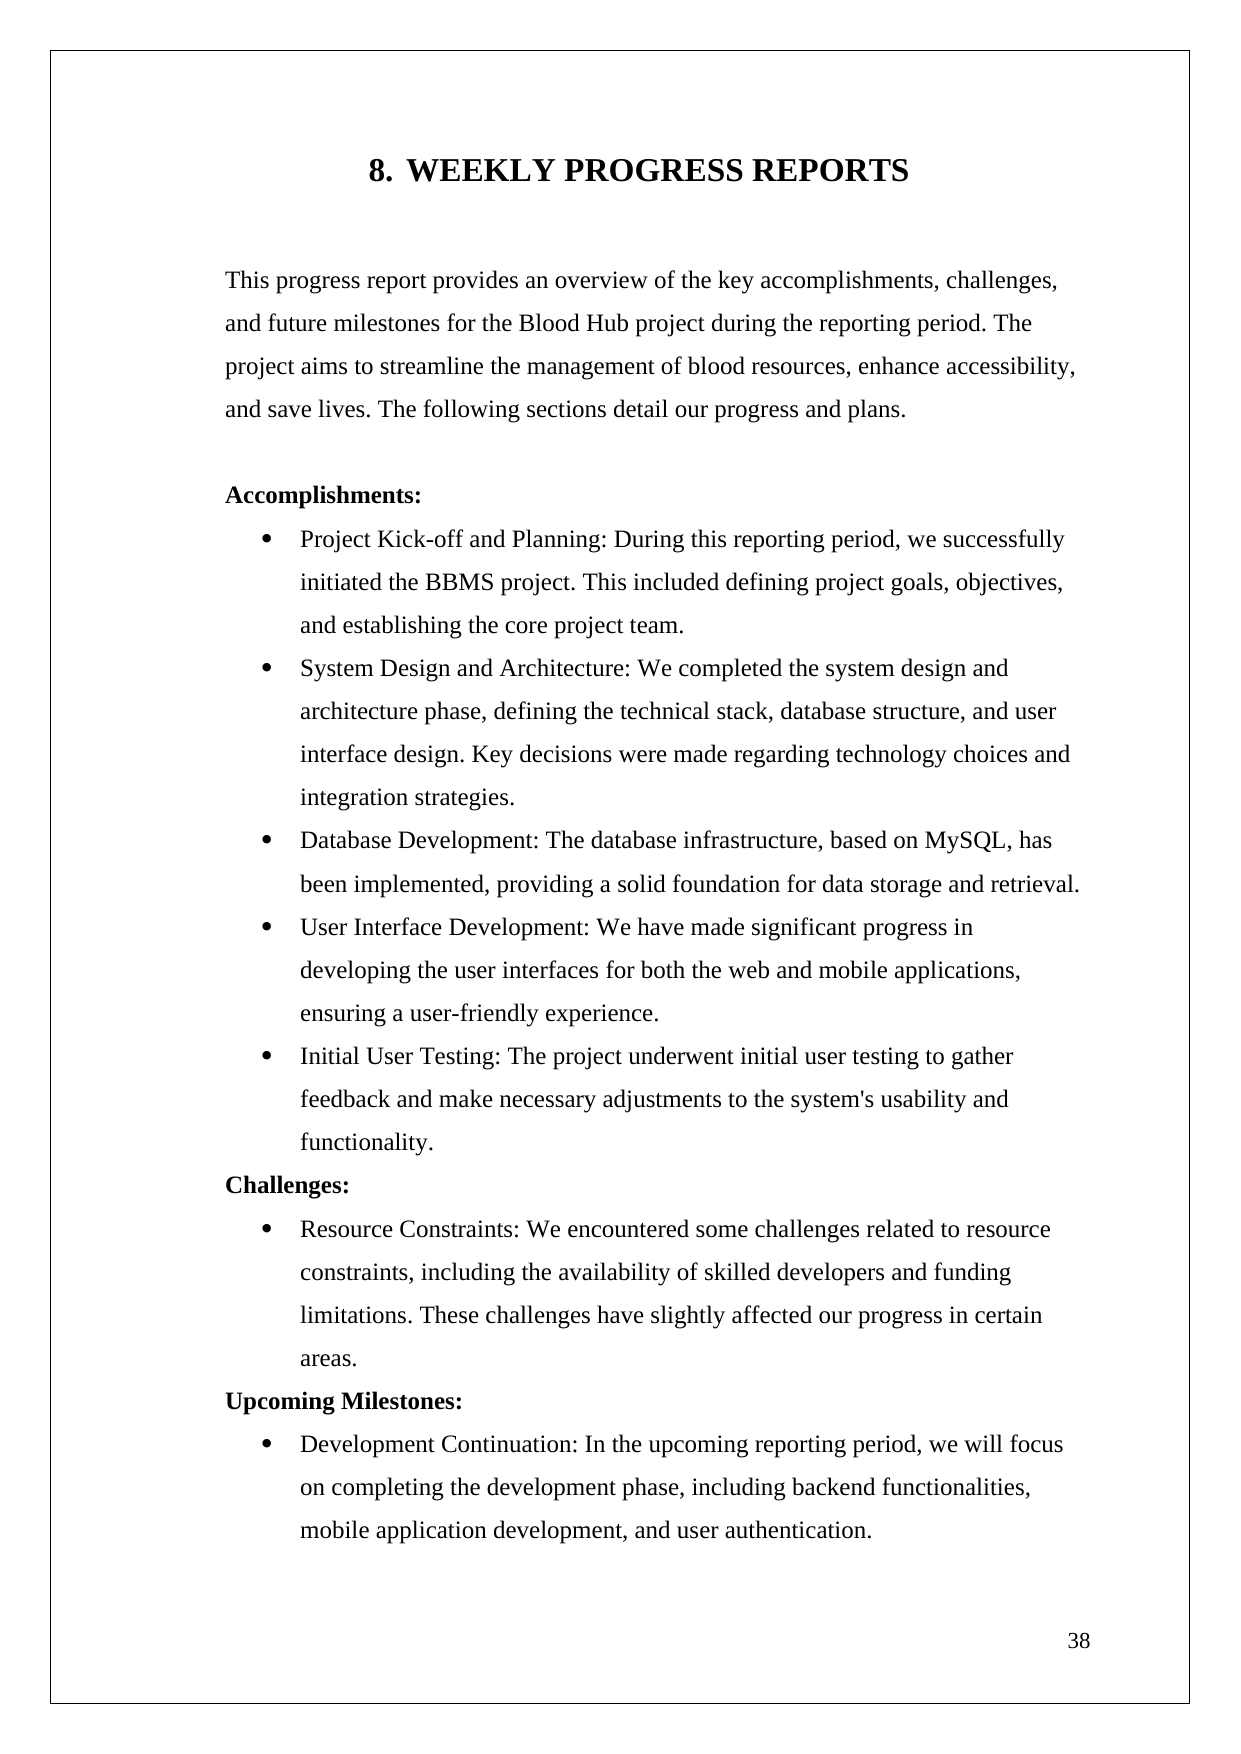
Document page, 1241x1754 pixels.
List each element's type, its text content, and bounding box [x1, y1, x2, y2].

list Development Continuation: In the upcoming reporting period, we will focus on completing the development phase, including backend functionalities, mobile application development, and user authentication. [262, 1429, 1090, 1544]
list Upcoming Milestones: [225, 1386, 1090, 1415]
list Challenges: [225, 1171, 1090, 1199]
list Database Development: The database infrastructure, based on MySQL, has been implemented, providing a solid foundation for data storage and retrieval. [262, 826, 1090, 897]
list Accomplishments: [225, 481, 1090, 509]
list WEEKLY PROGRESS REPORTS [187, 150, 1090, 188]
list Resource Constraints: We encountered some challenges related to resource constraints, including the availability of skilled developers and funding limitations. These challenges have slightly affected our progress in certain areas. [262, 1214, 1090, 1372]
list Initial User Testing: The project underwent initial user testing to gather feedback and make necessary adjustments to the system's usability and functionality. [262, 1041, 1090, 1156]
list Project Kick-off and Planning: During this reporting period, we successfully initiated the BBMS project. This included defining project goals, objectives, and establishing the core project team. [262, 524, 1090, 639]
list This progress report provides an overview of the key accomplishments, challenges, and future milestones for the Blood Hub project during the reporting period. The project aims to streamline the management of blood resources, enhance accessibility, and save lives. The following sections detail our progress and plans. [225, 265, 1090, 423]
list User Interface Development: We have made significant progress in developing the user interfaces for both the web and mobile applications, ensuring a user-friendly experience. [262, 912, 1090, 1027]
list System Design and Architecture: We completed the system design and architecture phase, defining the technical stack, database structure, and user interface design. Key decisions were made regarding technology choices and integration strategies. [262, 653, 1090, 811]
